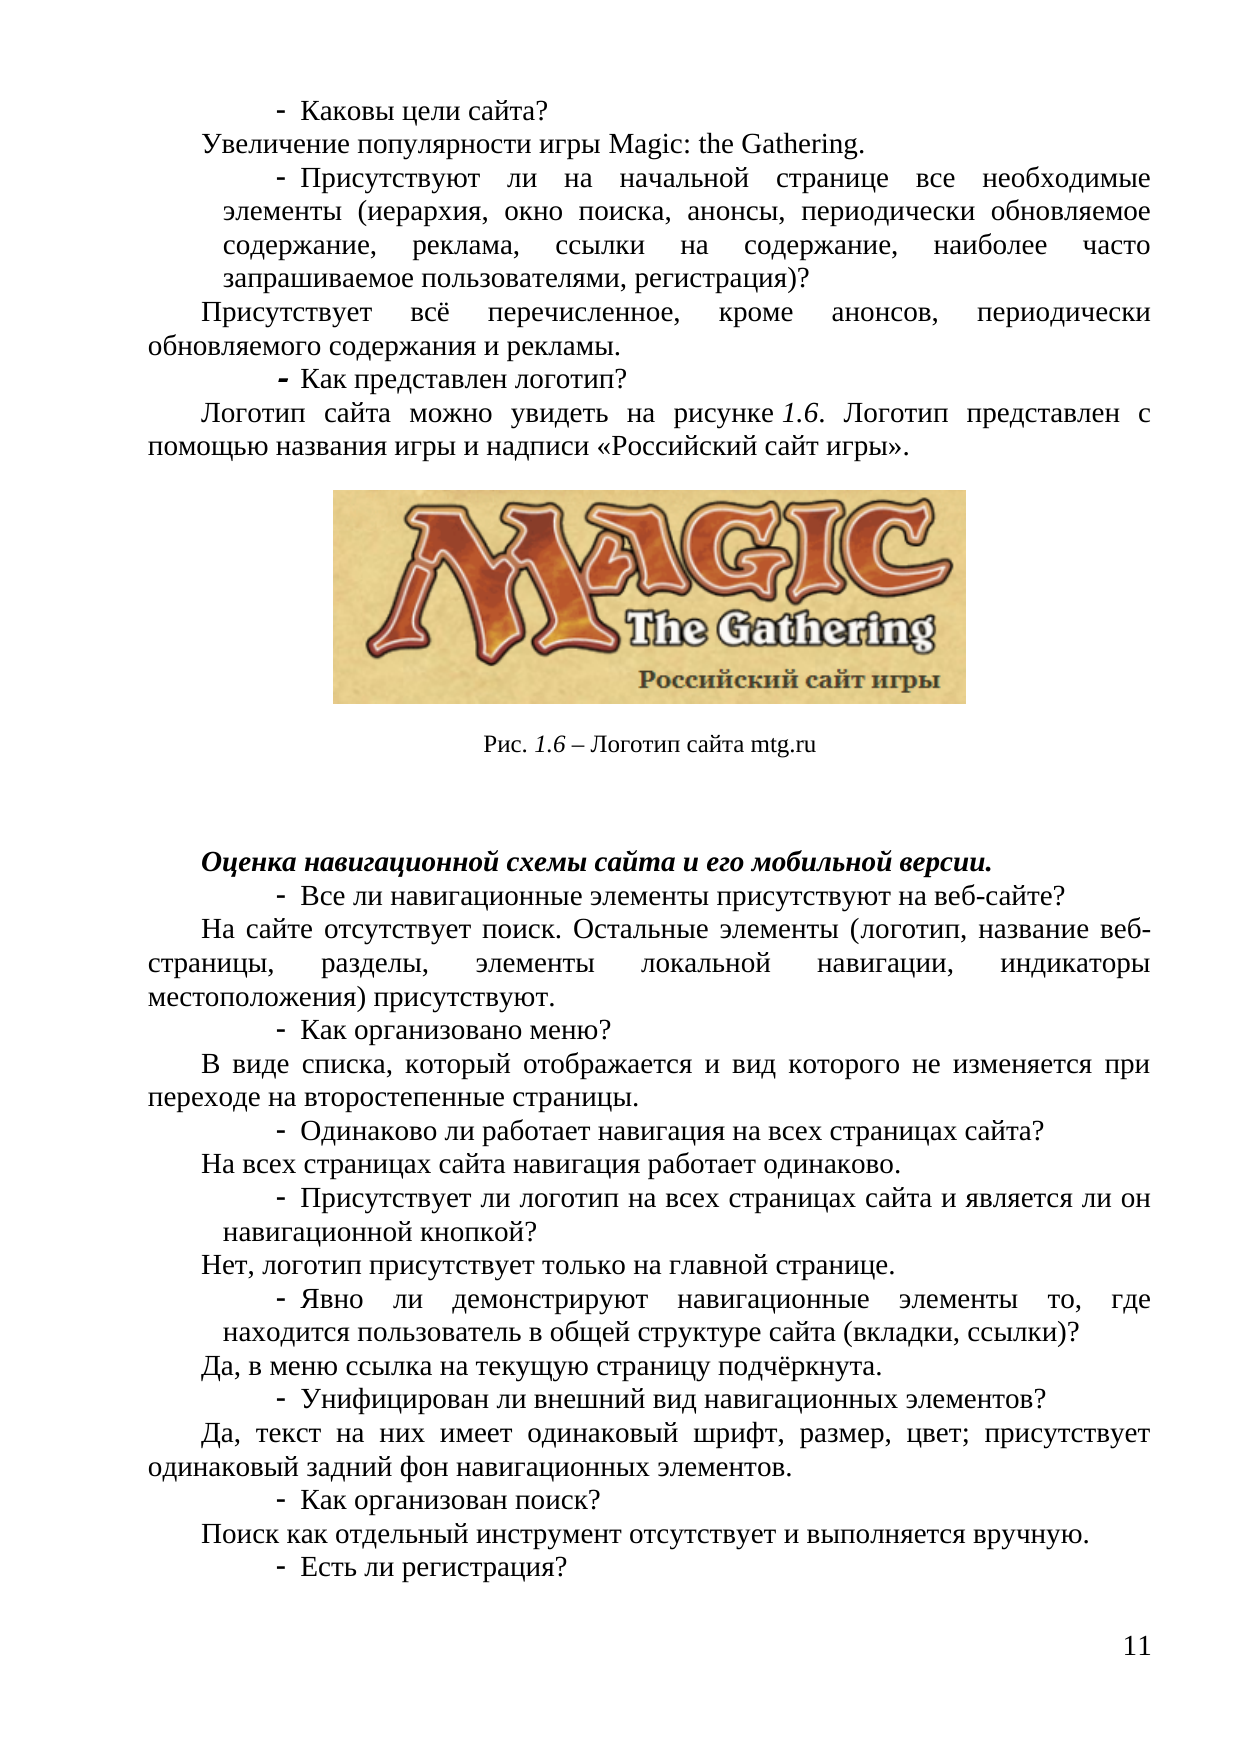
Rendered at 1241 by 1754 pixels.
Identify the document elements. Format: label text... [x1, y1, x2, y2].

text Логотип сайта можно увидеть на рисунке 1.6. Логотип представлен с помощью названия игры и надписи «Российский сайт игры». [148, 395, 1152, 462]
text Да, в меню ссылка на текущую страницу подчёркнута. [148, 1348, 1152, 1382]
text Присутствует всё перечисленное, кроме анонсов, периодически обновляемого содержания и рекламы. [148, 294, 1152, 361]
text Увеличение популярности игры Magic: the Gathering. [148, 126, 1152, 160]
list Как организовано меню? [223, 1012, 1152, 1046]
text В виде списка, который отображается и вид которого не изменяется при переходе на второстепенные страницы. [148, 1046, 1152, 1113]
list Присутствуют ли на начальной странице все необходимые элементы (иерархия, окно поиска, анонсы, периодически обновляемое содержание, реклама, ссылки на содержание, наиболее часто запрашиваемое пользователями, регистрация)? [223, 160, 1152, 294]
picture [333, 490, 966, 704]
list Есть ли регистрация? [223, 1549, 1152, 1583]
list Все ли навигационные элементы присутствуют на веб-сайте? [223, 878, 1152, 912]
list Явно ли демонстрируют навигационные элементы то, где находится пользователь в общей структуре сайта (вкладки, ссылки)? [223, 1281, 1152, 1348]
list Как представлен логотип? [223, 361, 1152, 395]
list Одинаково ли работает навигация на всех страницах сайта? [223, 1113, 1152, 1147]
list Оценка навигационной схемы сайта и его мобильной версии. [201, 844, 1152, 878]
text На всех страницах сайта навигация работает одинаково. [148, 1147, 1152, 1180]
list Присутствует ли логотип на всех страницах сайта и является ли он навигационной кнопкой? [223, 1180, 1152, 1247]
list Унифицирован ли внешний вид навигационных элементов? [223, 1382, 1152, 1415]
text На сайте отсутствует поиск. Остальные элементы (логотип, название веб-страницы, разделы, элементы локальной навигации, индикаторы местоположения) присутствуют. [148, 912, 1152, 1012]
text Рис. 1.6 – Логотип сайта mtg.ru [148, 729, 1152, 757]
text Поиск как отдельный инструмент отсутствует и выполняется вручную. [148, 1516, 1152, 1549]
text Да, текст на них имеет одинаковый шрифт, размер, цвет; присутствует одинаковый задний фон навигационных элементов. [148, 1415, 1152, 1482]
text Нет, логотип присутствует только на главной странице. [148, 1247, 1152, 1281]
list Каковы цели сайта? [223, 93, 1152, 126]
list Как организован поиск? [223, 1482, 1152, 1516]
